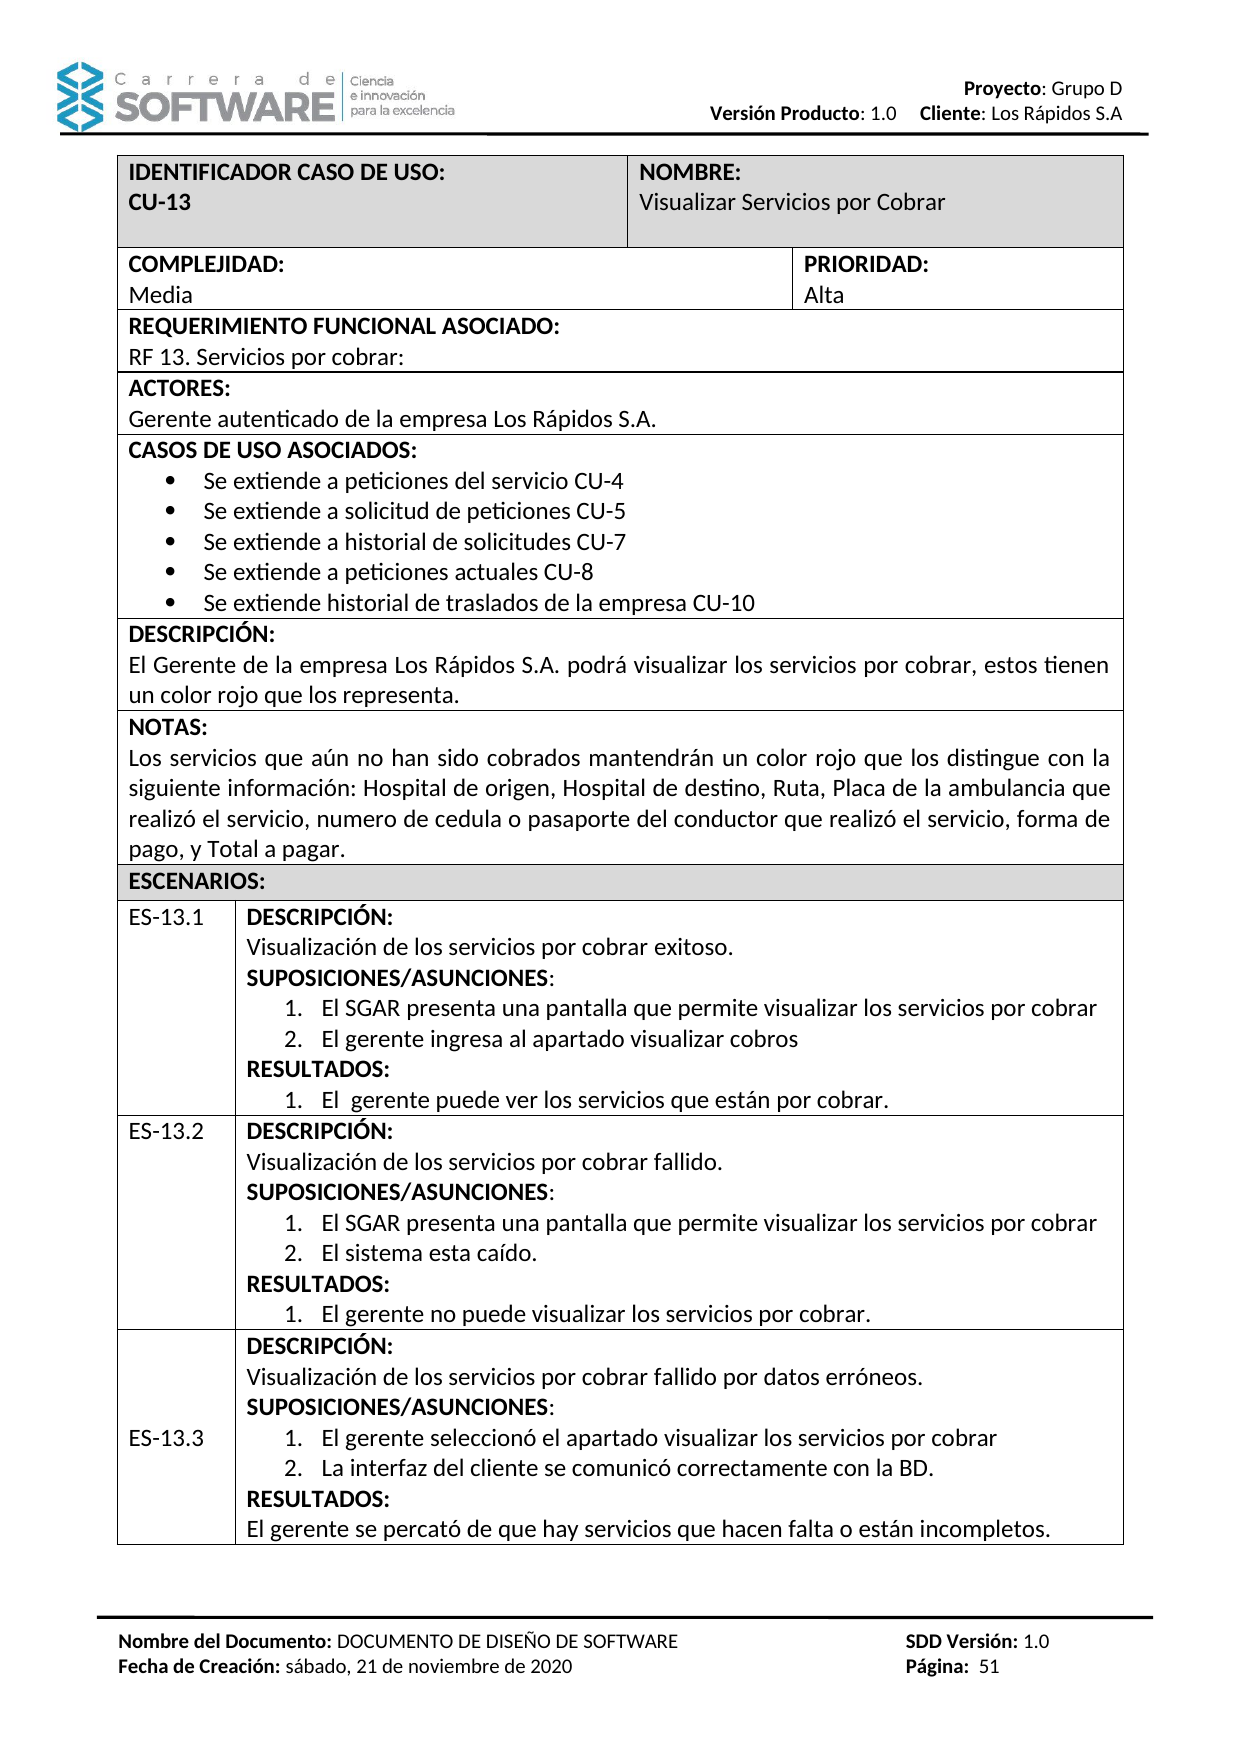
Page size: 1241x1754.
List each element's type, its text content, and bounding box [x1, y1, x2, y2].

table_cell DESCRIPCIÓN: Visualización de los servicios por cobrar exitoso. SUPOSICIONES/ASUNCIONES: El SGAR presenta una pantalla que permite visualizar los servicios por cobrar El gerente ingresa al apartado visualizar cobros RESULTADOS: El gerente puede ver los servicios que están por cobrar. [236, 901, 1123, 1114]
table_cell ES-13.1 [118, 901, 235, 1114]
table_cell NOTAS: Los servicios que aún no han sido cobrados mantendrán un color rojo que los distingue con la siguiente información: Hospital de origen, Hospital de destino, Ruta, Placa de la ambulancia que realizó el servicio, numero de cedula o pasaporte del conductor que realizó el servicio, forma de pago, y Total a pagar. [118, 711, 1123, 864]
table_cell DESCRIPCIÓN: El Gerente de la empresa Los Rápidos S.A. podrá visualizar los servicios por cobrar, estos tienen un color rojo que los representa. [118, 619, 1123, 710]
table_cell COMPLEJIDAD: Media [118, 248, 792, 309]
table_cell PRIORIDAD: Alta [793, 248, 1123, 309]
table_cell DESCRIPCIÓN: Visualización de los servicios por cobrar fallido. SUPOSICIONES/ASUNCIONES: El SGAR presenta una pantalla que permite visualizar los servicios por cobrar El sistema esta caído. RESULTADOS: El gerente no puede visualizar los servicios por cobrar. [236, 1116, 1123, 1329]
table_cell DESCRIPCIÓN: Visualización de los servicios por cobrar fallido por datos erróneos. SUPOSICIONES/ASUNCIONES: El gerente seleccionó el apartado visualizar los servicios por cobrar La interfaz del cliente se comunicó correctamente con la BD. RESULTADOS: El gerente se percató de que hay servicios que hacen falta o están incompletos. [236, 1330, 1123, 1544]
table_cell CASOS DE USO ASOCIADOS: Se extiende a peticiones del servicio CU-4 Se extiende a solicitud de peticiones CU-5 Se extiende a historial de solicitudes CU-7 Se extiende a peticiones actuales CU-8 Se extiende historial de traslados de la empresa CU-10 [118, 435, 1123, 618]
table_header IDENTIFICADOR CASO DE USO: CU-13 [118, 156, 627, 247]
table_cell ES-13.3 [118, 1330, 235, 1544]
table_cell REQUERIMIENTO FUNCIONAL ASOCIADO: RF 13. Servicios por cobrar: [118, 310, 1123, 371]
table_cell ES-13.2 [118, 1116, 235, 1329]
picture [46, 46, 461, 154]
table_cell ESCENARIOS: [118, 865, 1123, 900]
table_header NOMBRE: Visualizar Servicios por Cobrar [628, 156, 1123, 247]
table_cell ACTORES: Gerente autenticado de la empresa Los Rápidos S.A. [118, 373, 1123, 433]
